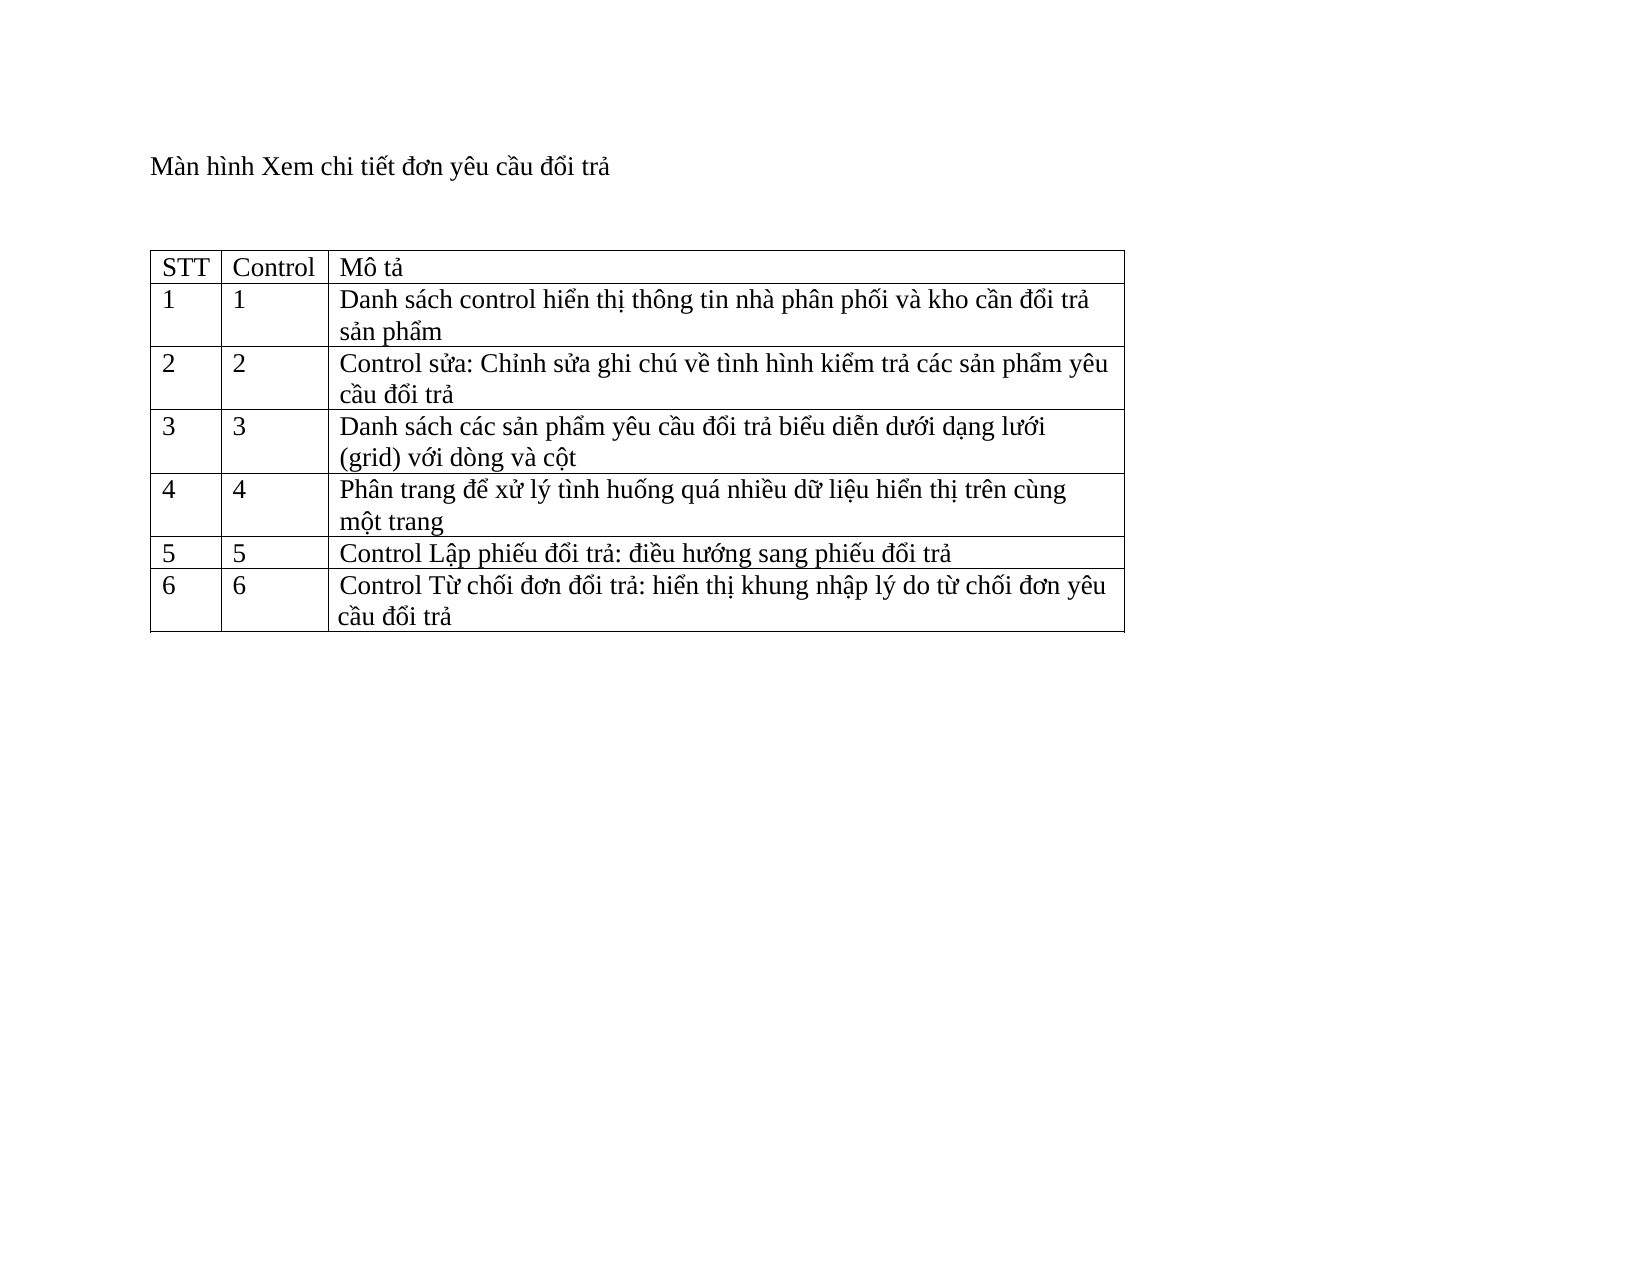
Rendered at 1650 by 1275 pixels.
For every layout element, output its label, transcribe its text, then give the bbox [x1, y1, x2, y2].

table_cell Danh sách các sản phẩm yêu cầu đổi trả biểu diễn dưới dạng lưới (grid) với dòng và cột [329, 410, 1124, 473]
table_header STT [151, 251, 221, 283]
table_cell 4 [222, 474, 328, 536]
table_cell Control Lập phiếu đổi trả: điều hướng sang phiếu đổi trả [329, 537, 1124, 568]
table_cell 2 [222, 347, 328, 409]
table_header Mô tả [329, 251, 1124, 283]
table_cell 4 [151, 474, 221, 536]
table_cell 3 [222, 410, 328, 473]
table_cell 1 [222, 284, 328, 346]
table_cell 5 [222, 537, 328, 568]
table_cell 5 [151, 537, 221, 568]
table_cell 6 [222, 569, 328, 631]
table_cell 2 [151, 347, 221, 409]
table_cell 6 [151, 569, 221, 631]
table_cell Phân trang để xử lý tình huống quá nhiều dữ liệu hiển thị trên cùng một trang [329, 474, 1124, 536]
table_cell 1 [151, 284, 221, 346]
table_cell Control sửa: Chỉnh sửa ghi chú về tình hình kiểm trả các sản phẩm yêu cầu đổi trả [329, 347, 1124, 409]
table_cell Control Từ chối đơn đổi trả: hiển thị khung nhập lý do từ chối đơn yêu cầu đổi trả [329, 569, 1124, 631]
table_cell Danh sách control hiển thị thông tin nhà phân phối và kho cần đổi trả sản phẩm [329, 284, 1124, 346]
table_cell 3 [151, 410, 221, 473]
table_header Control [222, 251, 328, 283]
text Màn hình Xem chi tiết đơn yêu cầu đổi trả [150, 150, 1500, 181]
